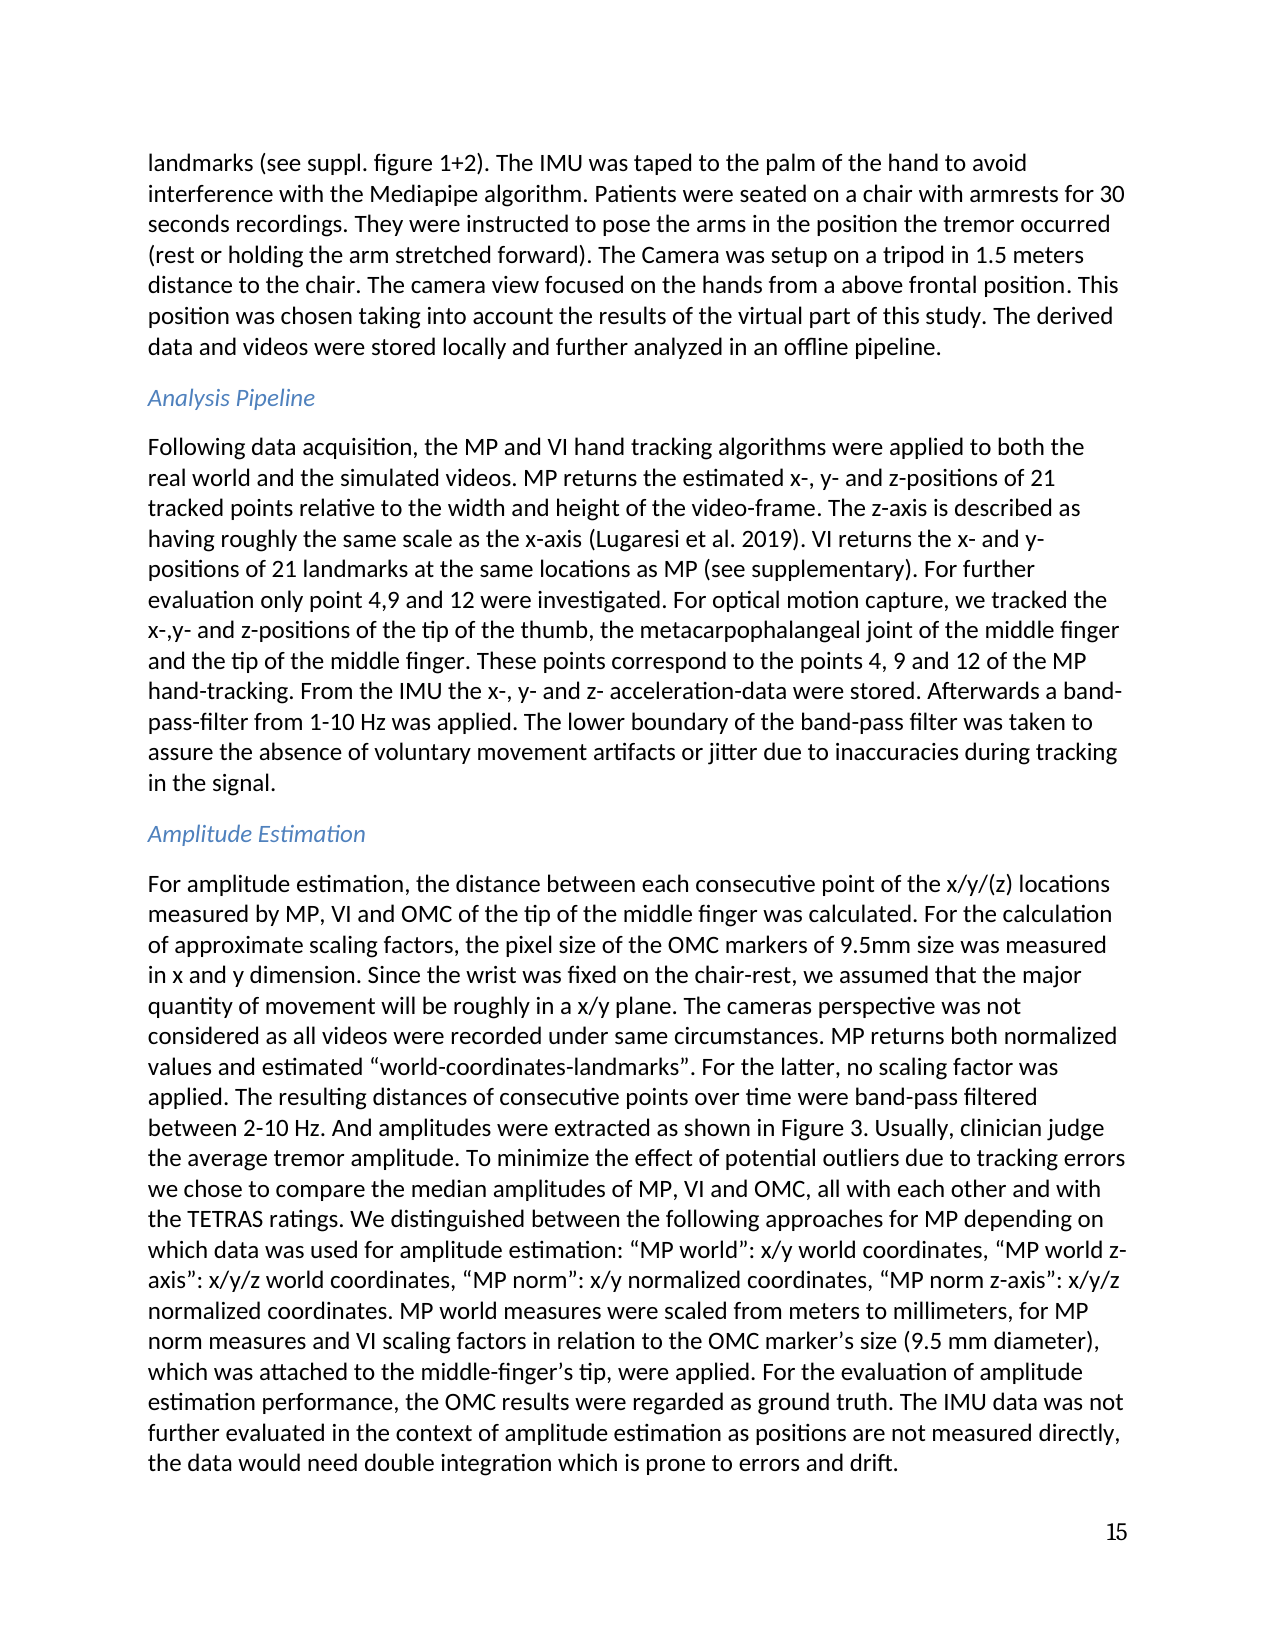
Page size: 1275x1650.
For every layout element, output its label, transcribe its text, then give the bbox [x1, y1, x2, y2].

subtitle Amplitude Estimation [148, 818, 1127, 849]
text Following data acquisition, the MP and VI hand tracking algorithms were applied to both the real world and the simulated videos. MP returns the estimated x-, y- and z-positions of 21 tracked points relative to the width and height of the video-frame. The z-axis is described as having roughly the same scale as the x-axis (Lugaresi et al. 2019). VI returns the x- and y-positions of 21 landmarks at the same locations as MP (see supplementary). For further evaluation only point 4,9 and 12 were investigated. For optical motion capture, we tracked the x-,y- and z-positions of the tip of the thumb, the metacarpophalangeal joint of the middle finger and the tip of the middle finger. These points correspond to the points 4, 9 and 12 of the MP hand-tracking. From the IMU the x-, y- and z- acceleration-data were stored. Afterwards a band-pass-filter from 1-10 Hz was applied. The lower boundary of the band-pass filter was taken to assure the absence of voluntary movement artifacts or jitter due to inaccuracies during tracking in the signal. [148, 431, 1127, 798]
subtitle Analysis Pipeline [148, 382, 1127, 413]
text For amplitude estimation, the distance between each consecutive point of the x/y/(z) locations measured by MP, VI and OMC of the tip of the middle finger was calculated. For the calculation of approximate scaling factors, the pixel size of the OMC markers of 9.5mm size was measured in x and y dimension. Since the wrist was fixed on the chair-rest, we assumed that the major quantity of movement will be roughly in a x/y plane. The cameras perspective was not considered as all videos were recorded under same circumstances. MP returns both normalized values and estimated “world-coordinates-landmarks”. For the latter, no scaling factor was applied. The resulting distances of consecutive points over time were band-pass filtered between 2-10 Hz. And amplitudes were extracted as shown in Figure 3. Usually, clinician judge the average tremor amplitude. To minimize the effect of potential outliers due to tracking errors we chose to compare the median amplitudes of MP, VI and OMC, all with each other and with the TETRAS ratings. We distinguished between the following approaches for MP depending on which data was used for amplitude estimation: “MP world”: x/y world coordinates, “MP world z-axis”: x/y/z world coordinates, “MP norm”: x/y normalized coordinates, “MP norm z-axis”: x/y/z normalized coordinates. MP world measures were scaled from meters to millimeters, for MP norm measures and VI scaling factors in relation to the OMC marker’s size (9.5 mm diameter), which was attached to the middle-finger’s tip, were applied. For the evaluation of amplitude estimation performance, the OMC results were regarded as ground truth. The IMU data was not further evaluated in the context of amplitude estimation as positions are not measured directly, the data would need double integration which is prone to errors and drift. [148, 868, 1127, 1478]
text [148, 148, 1127, 361]
